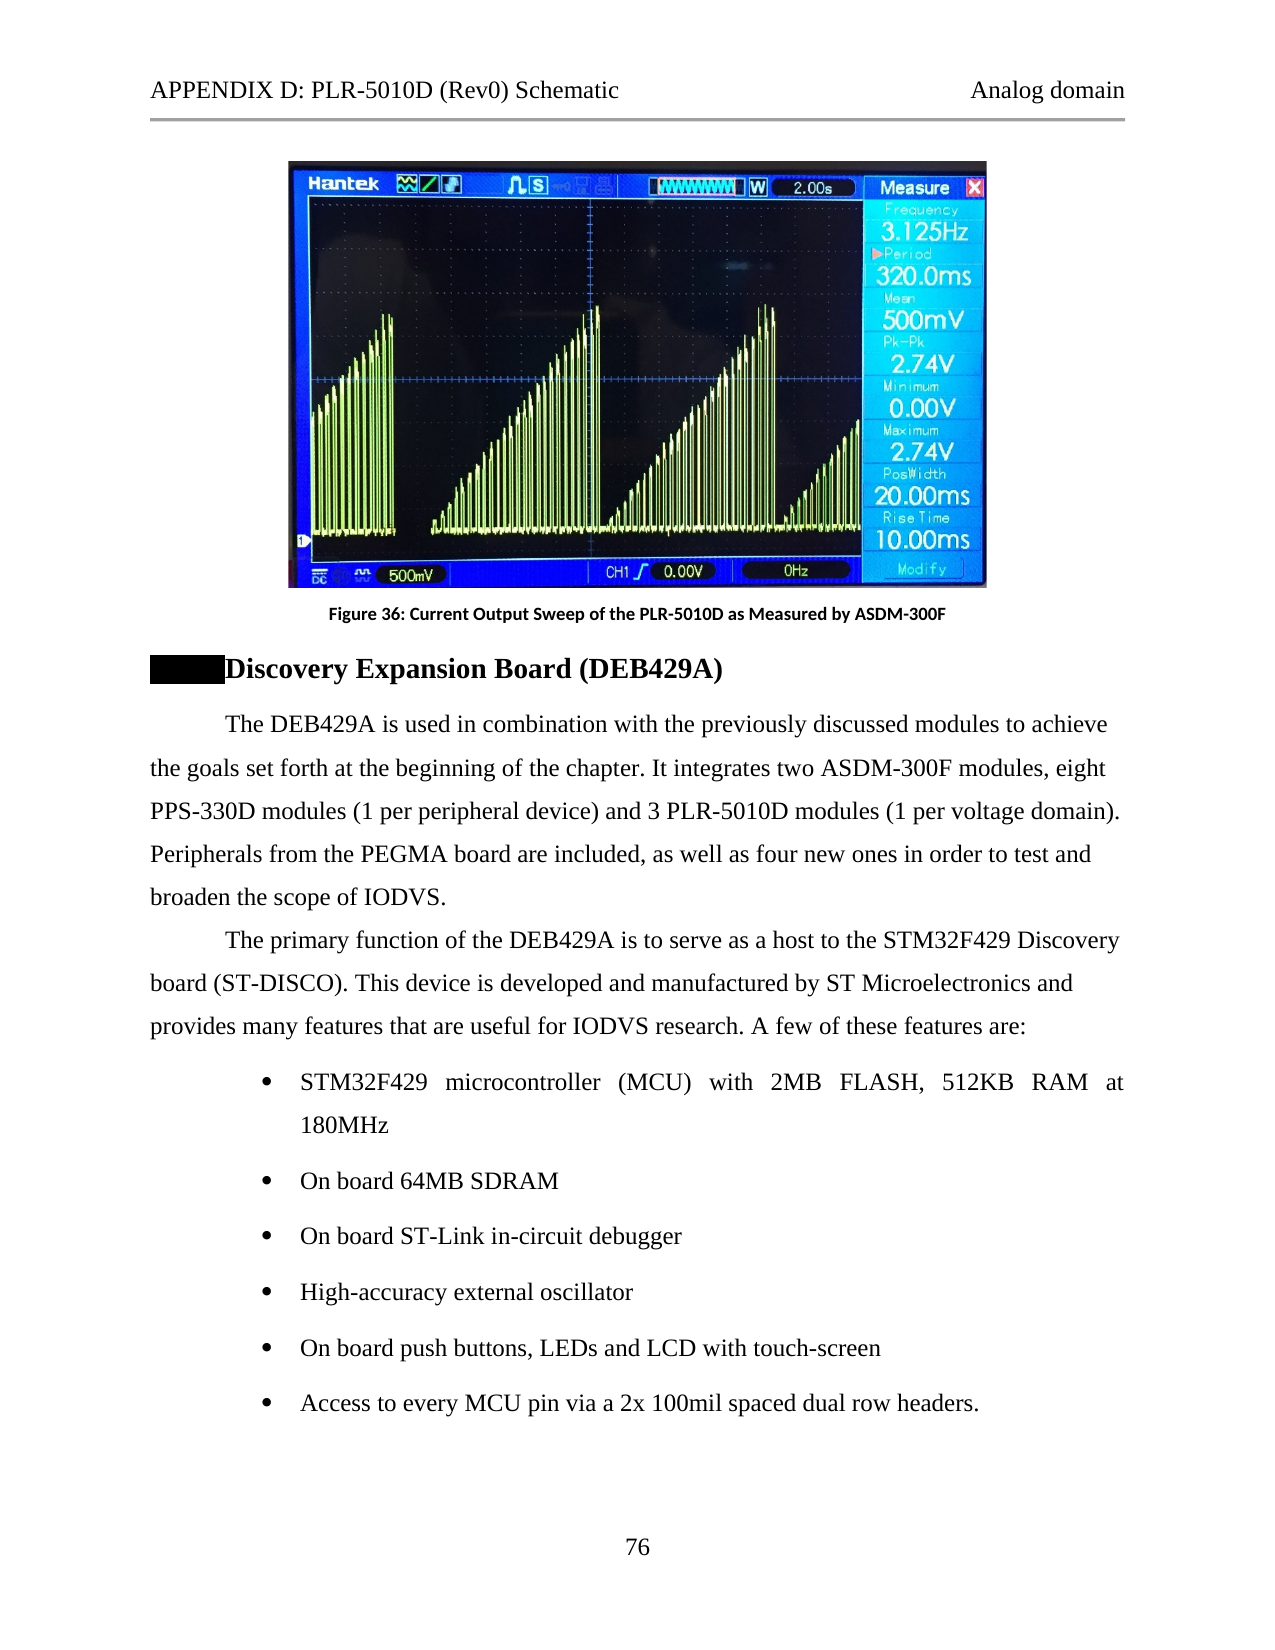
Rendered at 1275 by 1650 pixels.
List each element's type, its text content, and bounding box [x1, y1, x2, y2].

list STM32F429 microcontroller (MCU) with 2MB FLASH, 512KB RAM at 180MHz [262, 1067, 1125, 1139]
list On board 64MB SDRAM [262, 1166, 1125, 1194]
list On board ST-Link in-circuit debugger [262, 1221, 1125, 1250]
picture [288, 161, 987, 588]
text The DEB429A is used in combination with the previously discussed modules to achieve the goals set forth at the beginning of the chapter. It integrates two ASDM-300F modules, eight PPS-330D modules (1 per peripheral device) and 3 PLR-5010D modules (1 per voltage domain). Peripherals from the PEGMA board are included, as well as four new ones in order to test and broaden the scope of IODVS. [150, 709, 1125, 911]
list On board push buttons, LEDs and LCD with touch-screen [262, 1333, 1125, 1361]
text Figure 36: Current Output Sweep of the PLR-5010D as Measured by ASDM-300F [150, 602, 1125, 625]
text The primary function of the DEB429A is to serve as a host to the STM32F429 Discovery board (ST-DISCO). This device is developed and manufactured by ST Microelectronics and provides many features that are useful for IODVS research. A few of these features are: [150, 925, 1125, 1040]
list High-accuracy external oscillator [262, 1277, 1125, 1306]
list Access to every MCU pin via a 2x 100mil spaced dual row headers. [262, 1388, 1125, 1417]
subtitle Discovery Expansion Board (DEB429A) [150, 651, 1125, 684]
